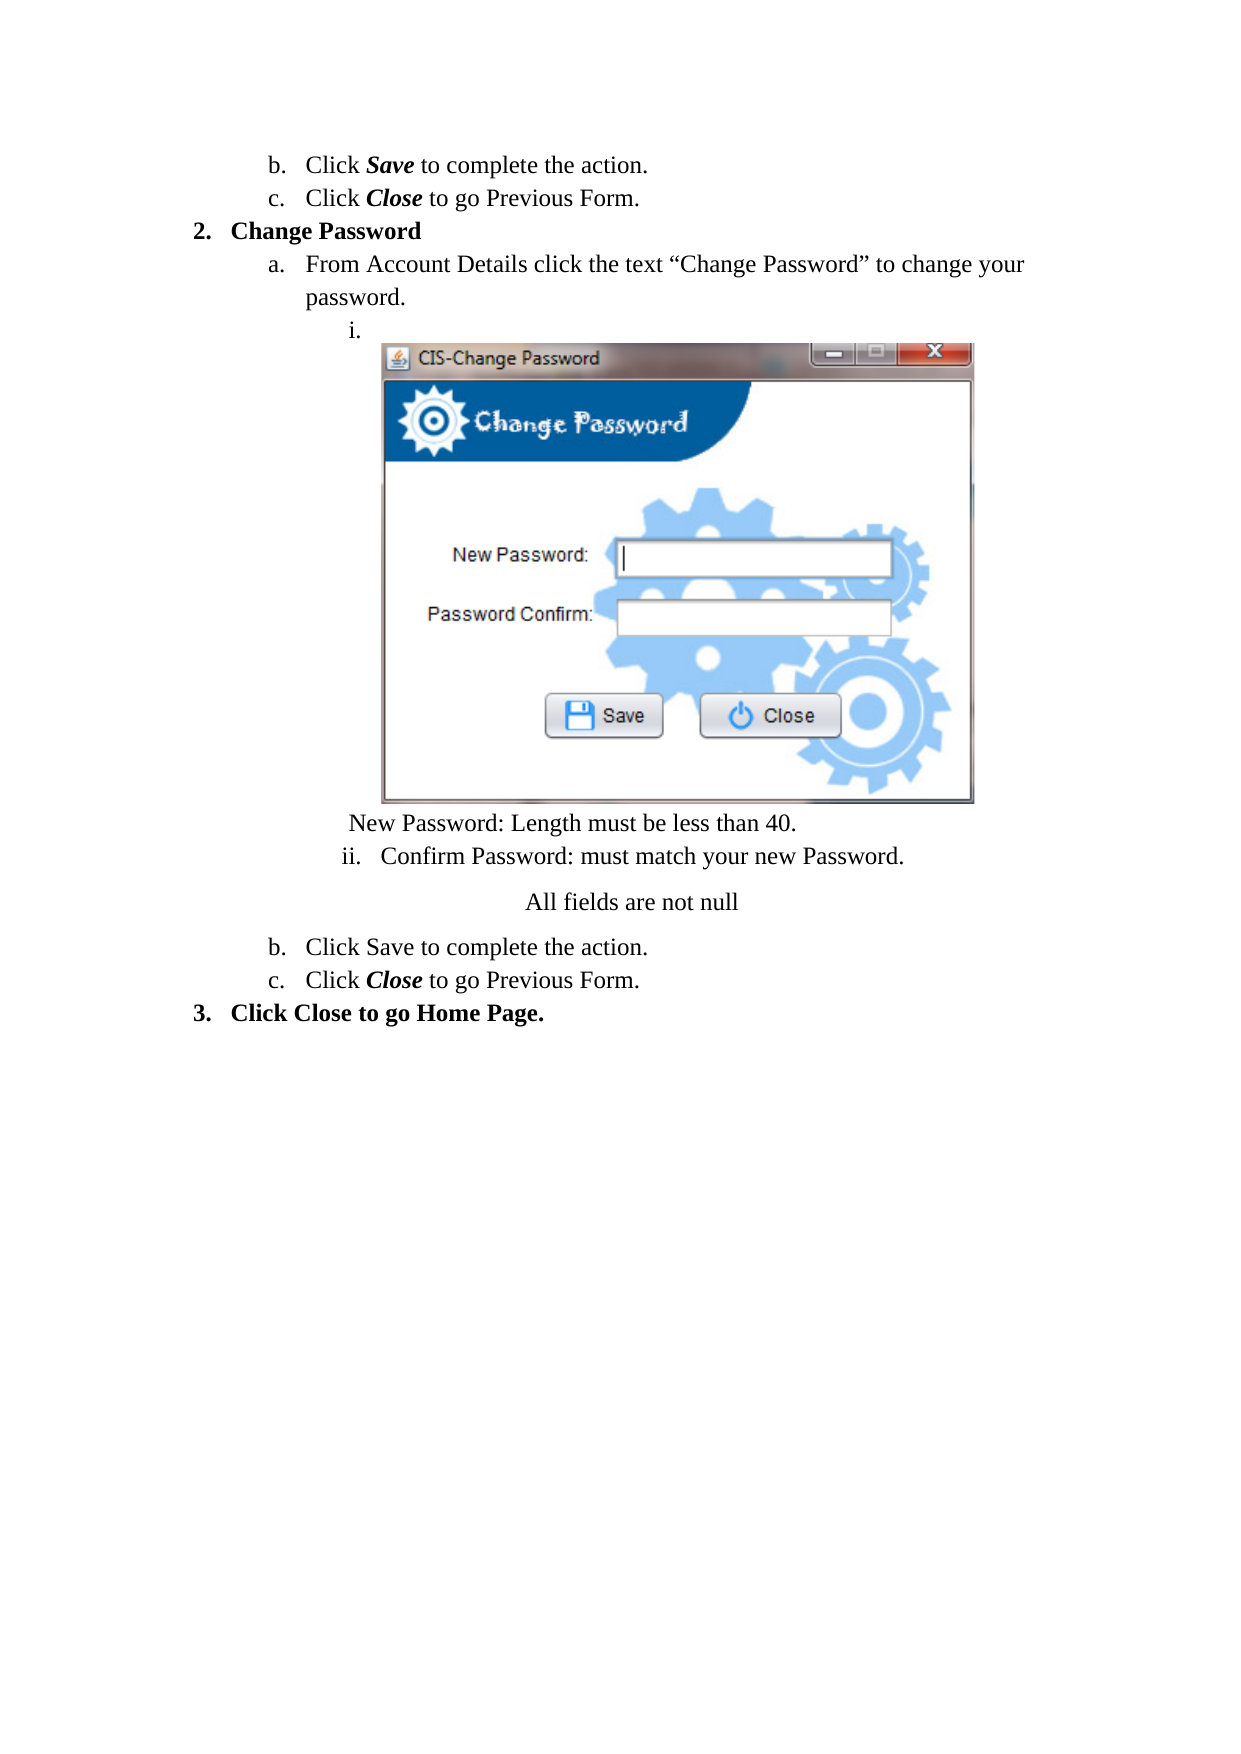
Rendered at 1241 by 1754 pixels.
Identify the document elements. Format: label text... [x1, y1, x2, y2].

list From Account Details click the text “Change Password” to change your password. [268, 249, 1090, 311]
list Click Save to complete the action. [268, 150, 1090, 179]
text All fields are not null [461, 887, 1090, 916]
list Change Password [193, 216, 1090, 245]
list Click Save to complete the action. [268, 932, 1090, 961]
picture [381, 343, 975, 804]
list Click Close to go Home Page. [193, 998, 1090, 1027]
list Click Close to go Previous Form. [268, 183, 1090, 212]
list Click Close to go Previous Form. [268, 965, 1090, 994]
list Confirm Password: must match your new Password. [362, 841, 1090, 870]
